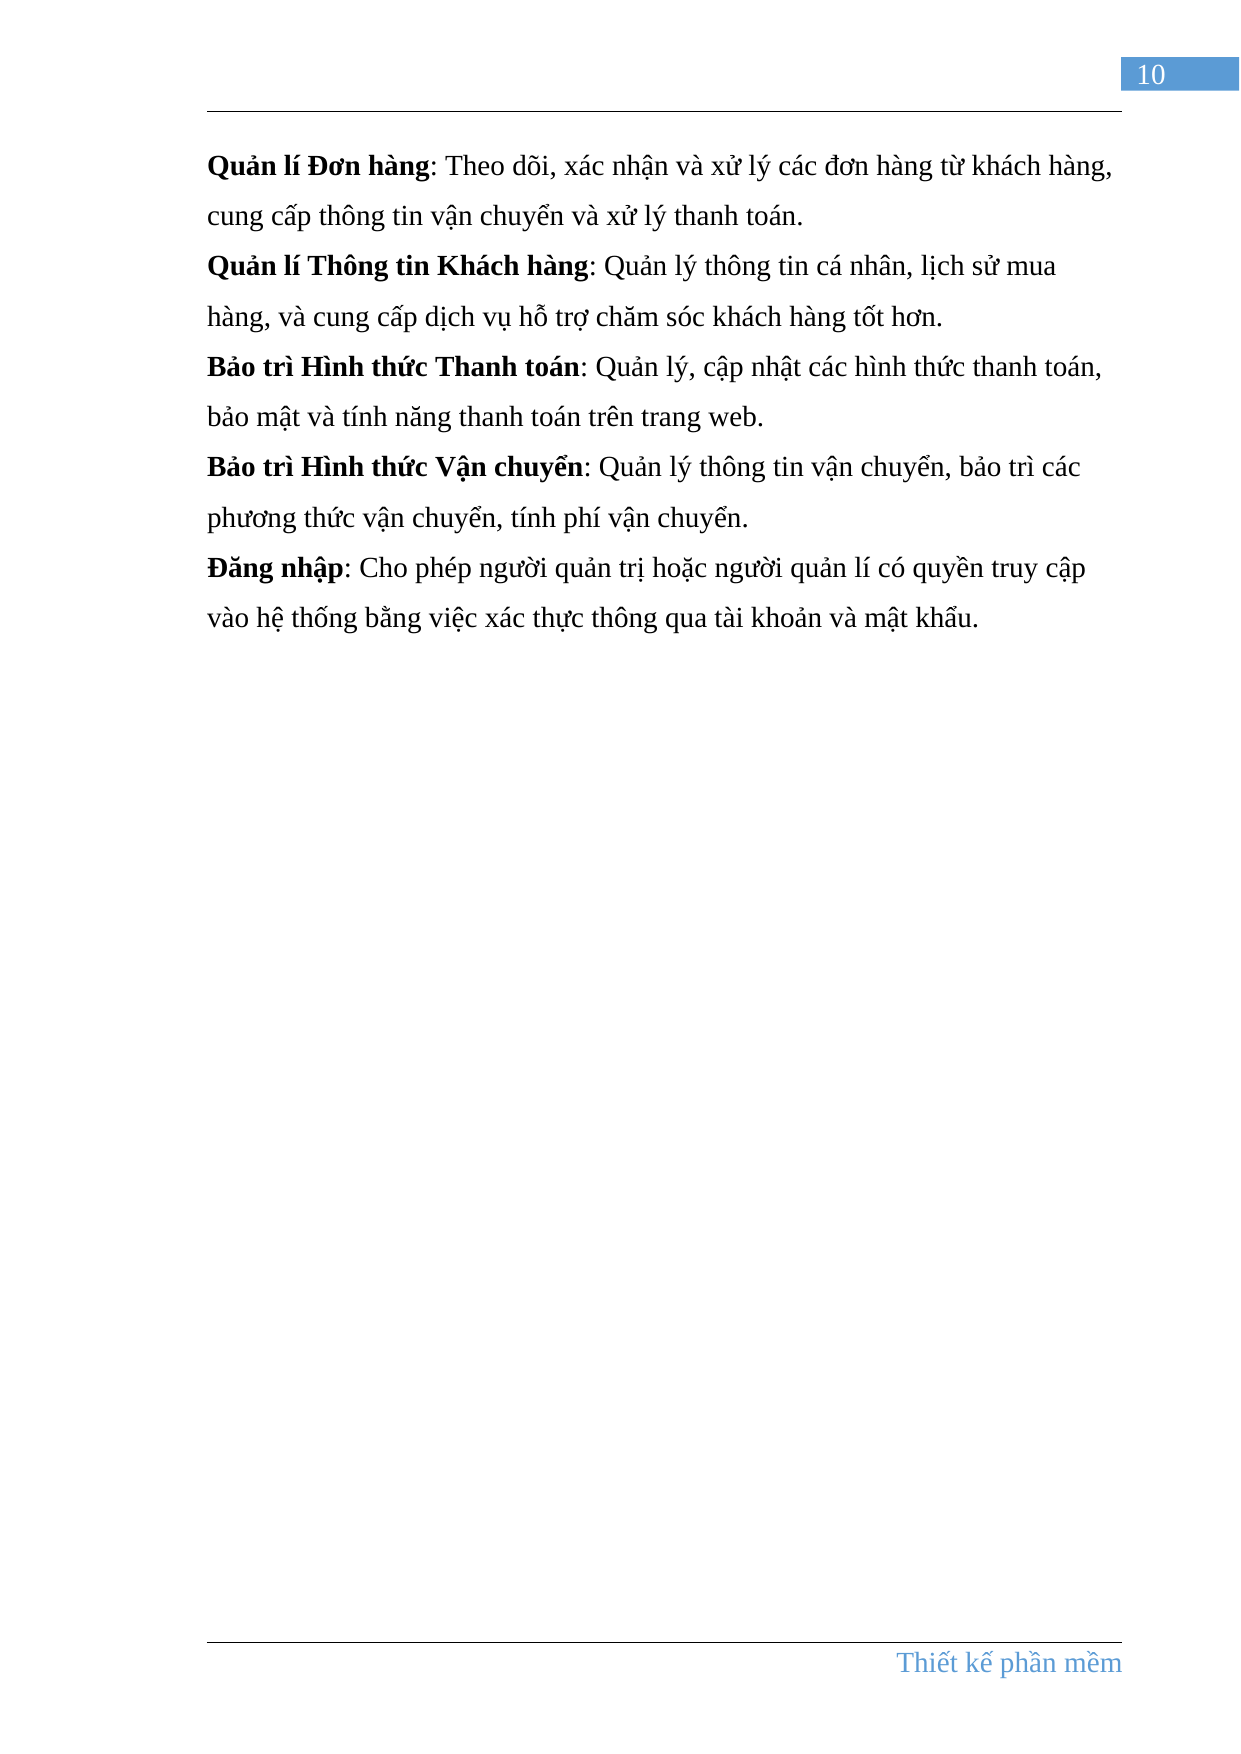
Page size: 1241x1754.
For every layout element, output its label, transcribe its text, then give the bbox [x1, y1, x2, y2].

text Quản lí Thông tin Khách hàng: Quản lý thông tin cá nhân, lịch sử mua hàng, và cung cấp dịch vụ hỗ trợ chăm sóc khách hàng tốt hơn. [207, 248, 1122, 332]
text Quản lí Đơn hàng: Theo dõi, xác nhận và xử lý các đơn hàng từ khách hàng, cung cấp thông tin vận chuyển và xử lý thanh toán. [207, 148, 1122, 232]
text Bảo trì Hình thức Thanh toán: Quản lý, cập nhật các hình thức thanh toán, bảo mật và tính năng thanh toán trên trang web. [207, 349, 1122, 433]
text Bảo trì Hình thức Vận chuyển: Quản lý thông tin vận chuyển, bảo trì các phương thức vận chuyển, tính phí vận chuyển. [207, 449, 1122, 533]
text Đăng nhập: Cho phép người quản trị hoặc người quản lí có quyền truy cập vào hệ thống bằng việc xác thực thông qua tài khoản và mật khẩu. [207, 550, 1122, 634]
